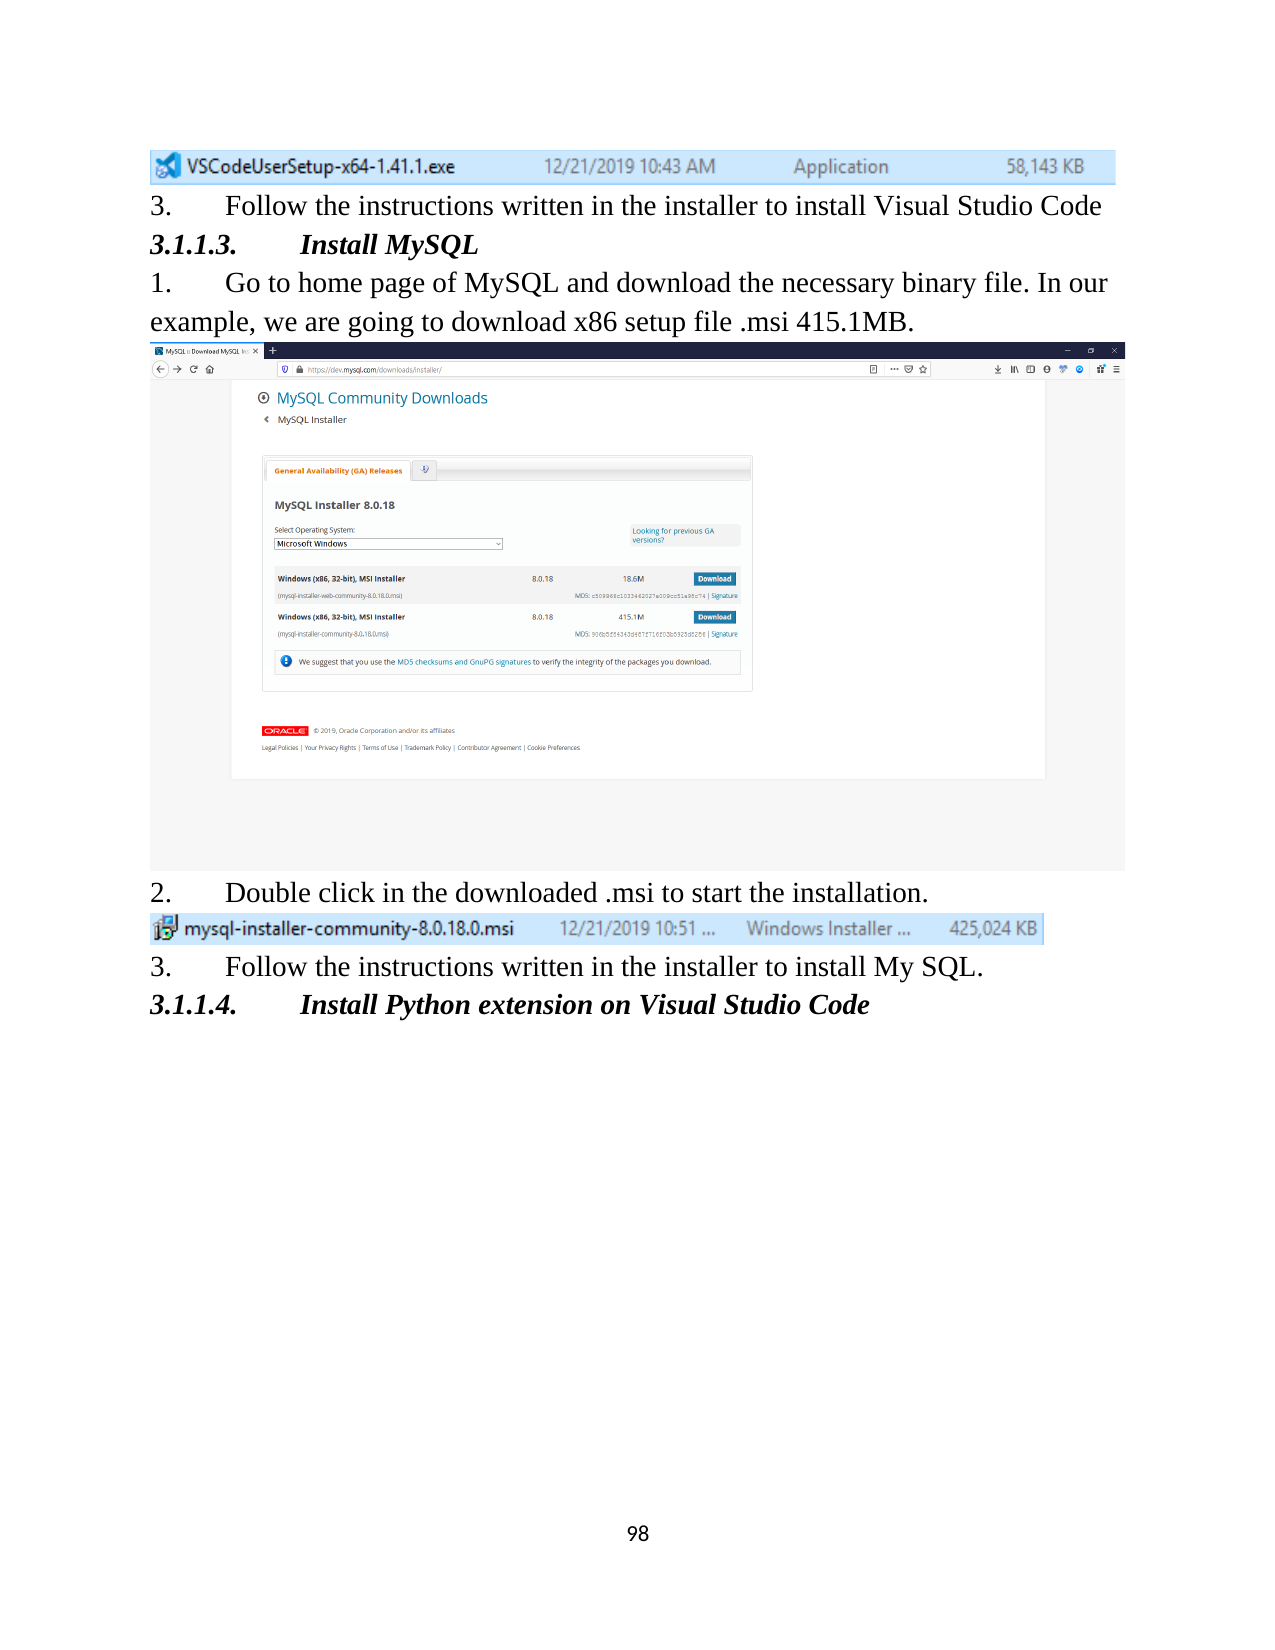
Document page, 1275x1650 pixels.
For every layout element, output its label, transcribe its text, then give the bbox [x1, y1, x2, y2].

list Install Python extension on Visual Studio Code [150, 987, 1125, 1021]
picture [150, 342, 1125, 871]
list Follow the instructions written in the installer to install Visual Studio Code [150, 188, 1125, 222]
list Double click in the downloaded .msi to start the installation. [150, 875, 1125, 908]
list Follow the instructions written in the installer to install My SQL. [150, 949, 1125, 982]
picture [150, 150, 1116, 185]
list Go to home page of MySQL and download the necessary binary file. In our example, we are going to download x86 setup file .msi 415.1MB. [150, 266, 1125, 338]
list Install MySQL [150, 227, 1125, 261]
picture [150, 913, 1044, 945]
